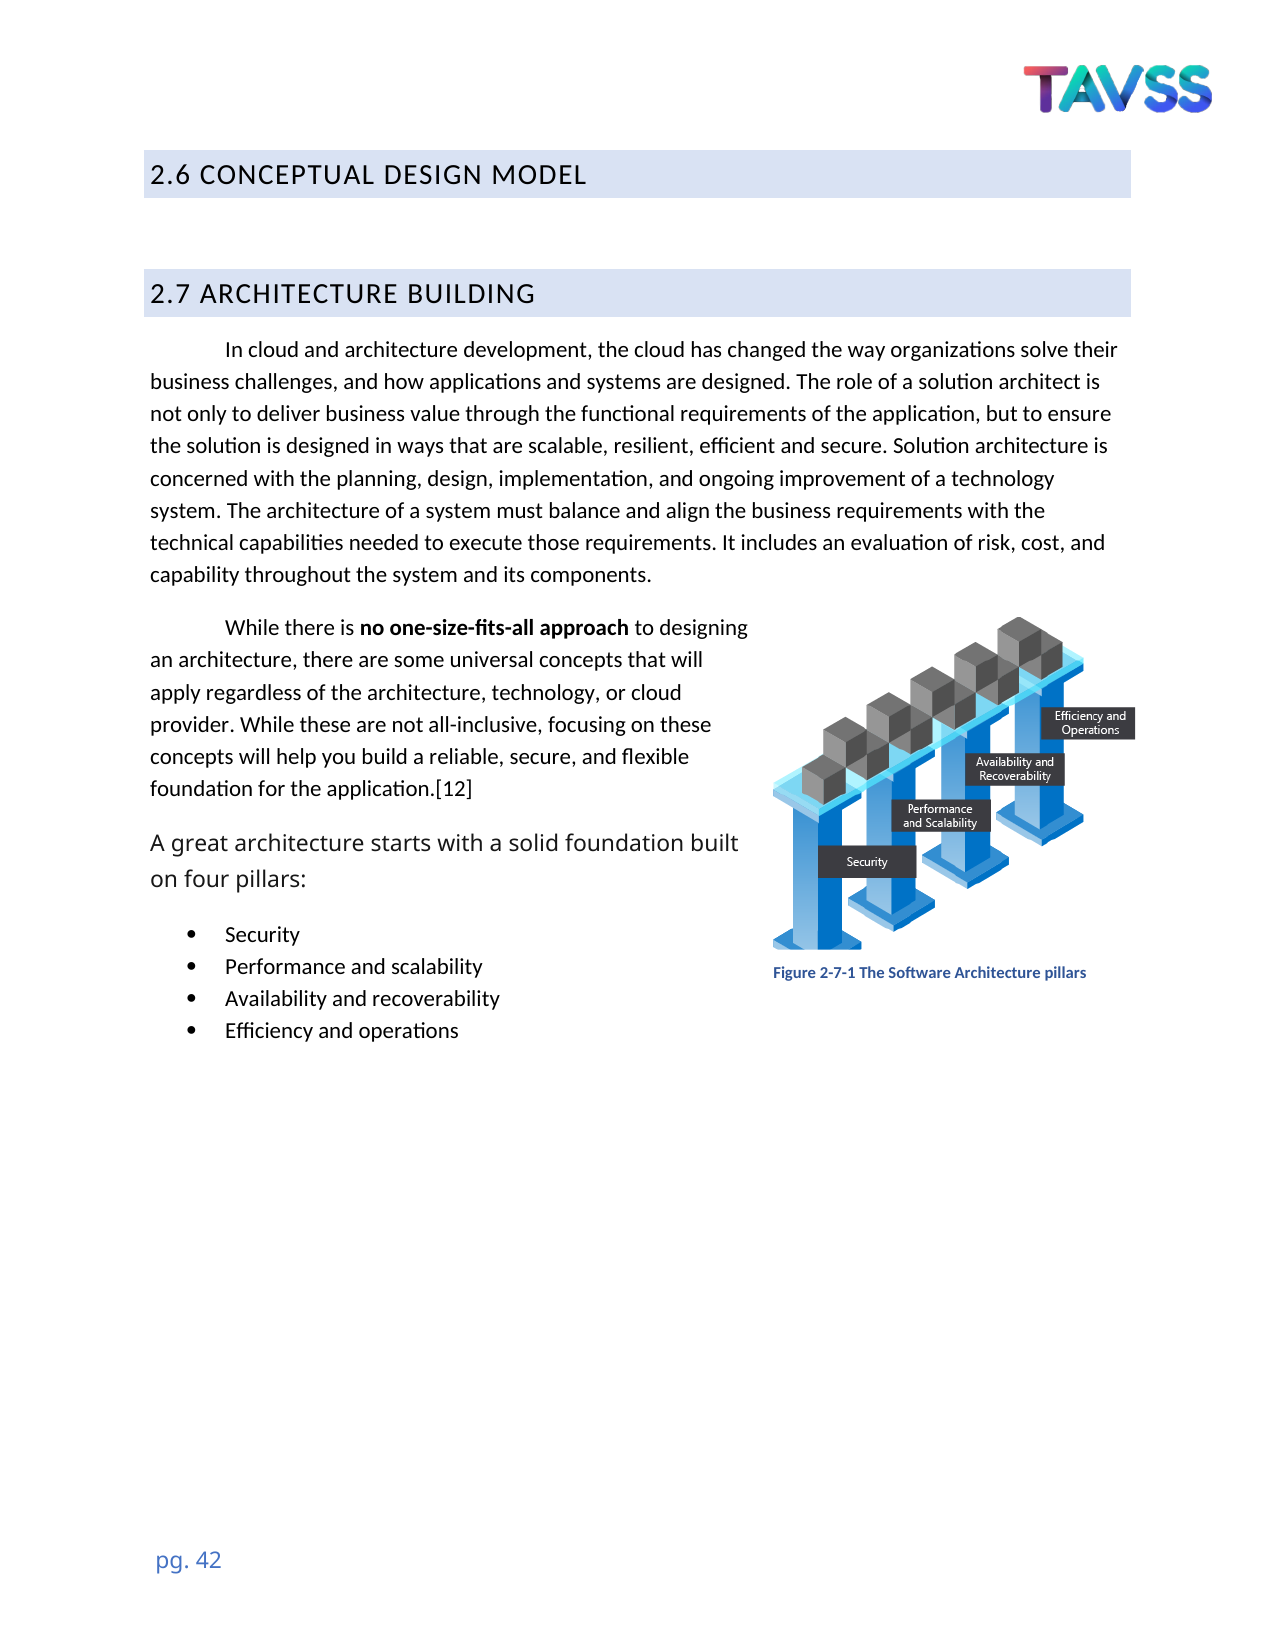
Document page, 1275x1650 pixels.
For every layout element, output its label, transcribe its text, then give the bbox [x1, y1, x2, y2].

list Security [187, 920, 773, 948]
list Performance and scalability [187, 952, 773, 980]
text In cloud and architecture development, the cloud has changed the way organizations solve their business challenges, and how applications and systems are designed. The role of a solution architect is not only to deliver business value through the functional requirements of the application, but to ensure the solution is designed in ways that are scalable, resilient, efficient and secure. Solution architecture is concerned with the planning, design, implementation, and ongoing improvement of a technology system. The architecture of a system must balance and align the business requirements with the technical capabilities needed to execute those requirements. It includes an evaluation of risk, cost, and capability throughout the system and its components. [150, 335, 1125, 588]
subtitle 2.7 Architecture Building [150, 275, 1125, 311]
list Availability and recoverability [187, 984, 1125, 1012]
picture [1002, 41, 1236, 135]
list Efficiency and operations [187, 1016, 1125, 1044]
picture [773, 617, 1136, 949]
text A great architecture starts with a solid foundation built on four pillars: [150, 827, 773, 894]
text While there is no one-size-fits-all approach to designing an architecture, there are some universal concepts that will apply regardless of the architecture, technology, or cloud provider. While these are not all-inclusive, focusing on these concepts will help you build a reliable, secure, and flexible foundation for the application.[12] [150, 613, 1125, 802]
subtitle 2.6 Conceptual Design Model [150, 156, 1125, 192]
